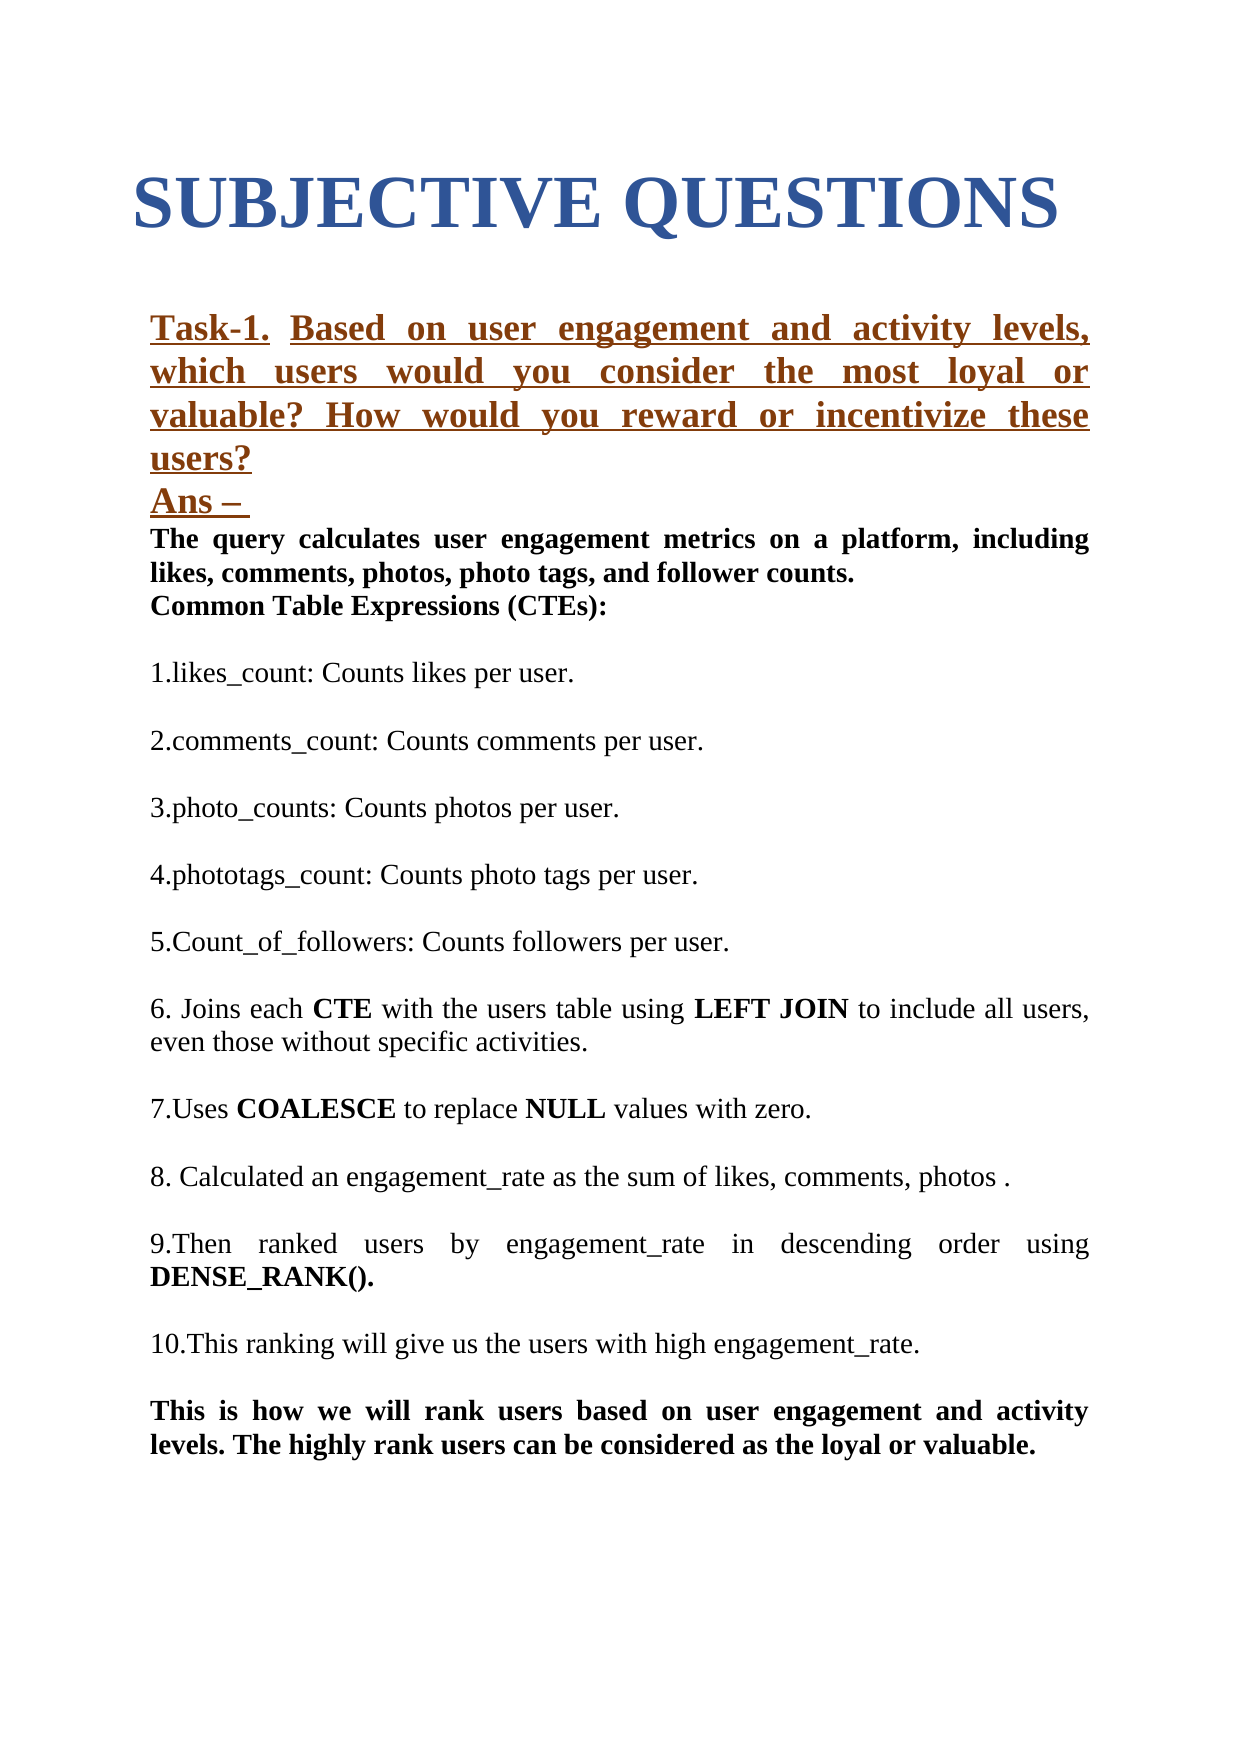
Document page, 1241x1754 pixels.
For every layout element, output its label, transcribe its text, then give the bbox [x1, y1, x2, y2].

text Common Table Expressions (CTEs): [150, 588, 1090, 622]
text Ans – [150, 478, 1090, 521]
text Task-1. Based on user engagement and activity levels, which users would you consider the most loyal or valuable? How would you reward or incentivize these users? [150, 306, 1090, 386]
text This is how we will rank users based on user engagement and activity levels. The highly rank users can be considered as the loyal or valuable. [150, 1393, 1090, 1461]
text The query calculates user engagement metrics on a platform, including likes, comments, photos, photo tags, and follower counts. [150, 521, 1090, 588]
text 9.Then ranked users by engagement_rate in descending order using DENSE_RANK(). [150, 1226, 1090, 1293]
text 1.likes_count: Counts likes per user. [150, 656, 1090, 689]
text 5.Count_of_followers: Counts followers per user. [150, 924, 1090, 957]
text 3.photo_counts: Counts photos per user. [150, 790, 1090, 823]
text Task-1. Based on user engagement and activity levels, which users would you consider the most loyal or valuable? How would you reward or incentivize these users? [150, 431, 1090, 478]
text 10.This ranking will give us the users with high engagement_rate. [150, 1326, 1090, 1360]
text 6. Joins each CTE with the users table using LEFT JOIN to include all users, even those without specific activities. [150, 991, 1090, 1058]
text Task-1. Based on user engagement and activity levels, which users would you consider the most loyal or valuable? How would you reward or incentivize these users? [150, 388, 1090, 429]
text 7.Uses COALESCE to replace NULL values with zero. [150, 1092, 1090, 1125]
text 8. Calculated an engagement_rate as the sum of likes, comments, photos . [150, 1159, 1090, 1192]
text 4.phototags_count: Counts photo tags per user. [150, 857, 1090, 890]
text 2.comments_count: Counts comments per user. [150, 723, 1090, 756]
